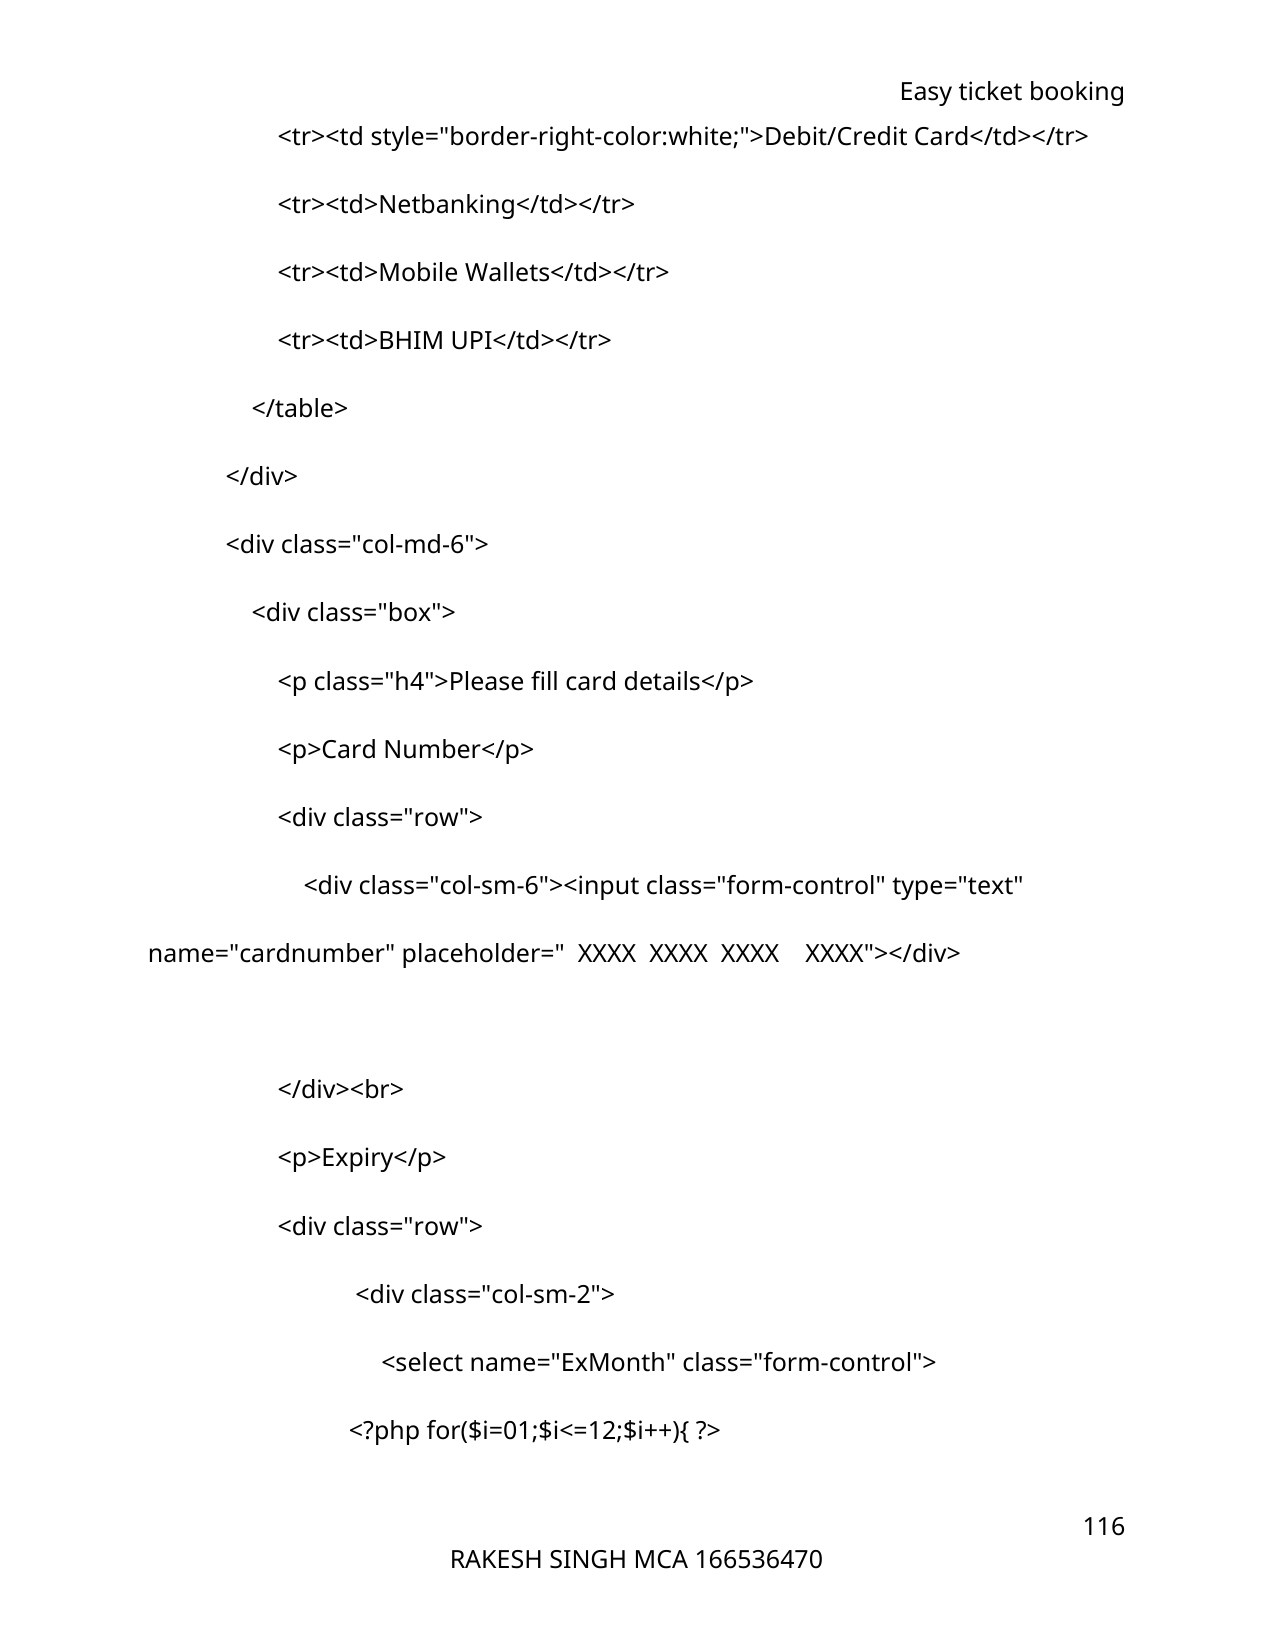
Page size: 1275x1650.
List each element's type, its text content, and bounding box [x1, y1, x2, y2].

text <p>Expiry</p> [148, 1140, 1125, 1174]
text </div> [148, 459, 1125, 493]
text <tr><td style="border-right-color:white;">Debit/Credit Card</td></tr> [148, 118, 1125, 152]
text <div class="col-sm-2"> [148, 1276, 1125, 1310]
text <p>Card Number</p> [148, 731, 1125, 765]
text <div class="col-md-6"> [148, 527, 1125, 561]
text <div class="box"> [148, 595, 1125, 629]
text <?php for($i=01;$i<=12;$i++){ ?> [148, 1412, 1125, 1447]
text <tr><td>Netbanking</td></tr> [148, 186, 1125, 220]
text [148, 1344, 1125, 1378]
text <div class="col-sm-6"><input class="form-control" type="text" name="cardnumber" placeholder=" XXXX XXXX XXXX XXXX"></div> [148, 867, 1125, 970]
text <tr><td>Mobile Wallets</td></tr> [148, 254, 1125, 288]
text </div><br> [148, 1072, 1125, 1106]
text </table> [148, 391, 1125, 425]
text <div class="row"> [148, 799, 1125, 833]
text <tr><td>BHIM UPI</td></tr> [148, 322, 1125, 357]
text <p class="h4">Please fill card details</p> [148, 663, 1125, 697]
text <div class="row"> [148, 1208, 1125, 1242]
